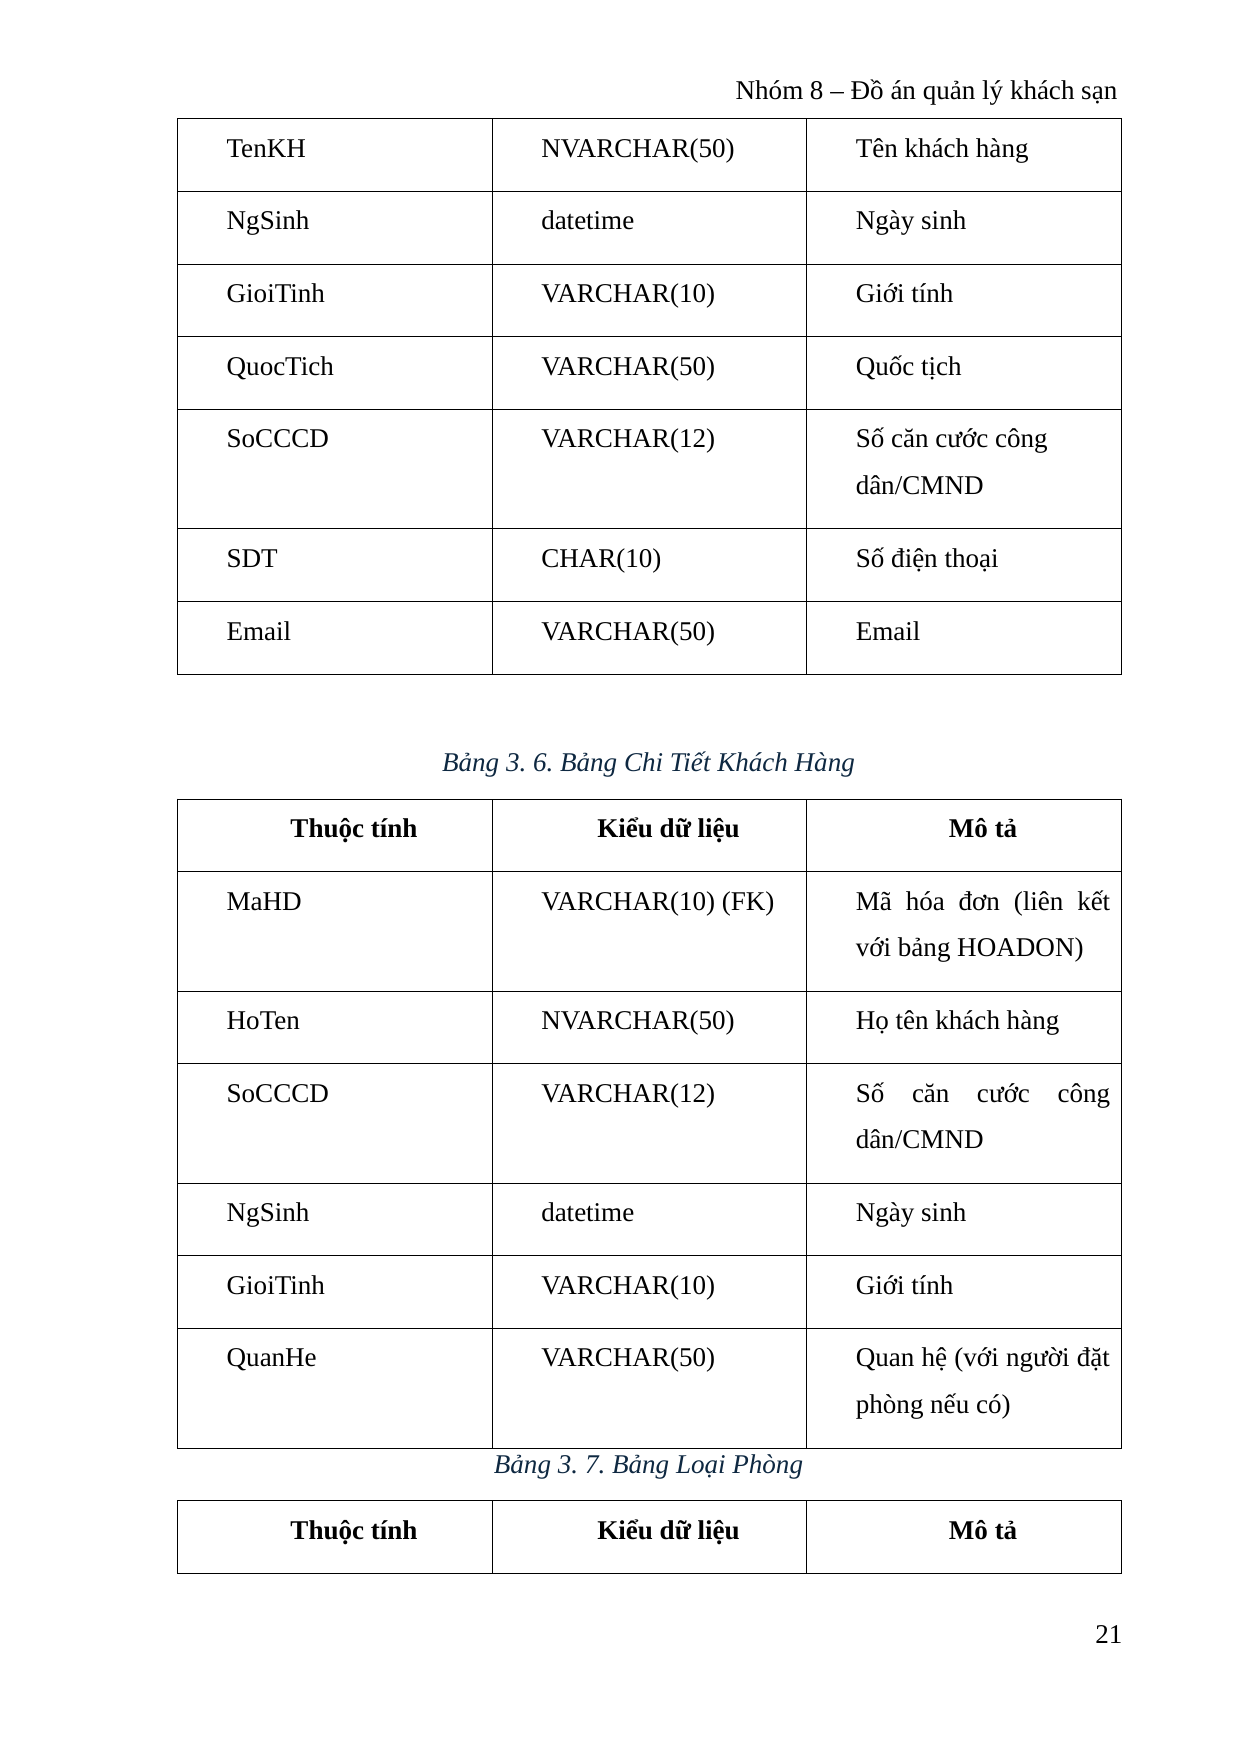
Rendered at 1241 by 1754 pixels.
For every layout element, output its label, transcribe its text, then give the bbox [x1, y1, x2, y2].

table_cell VARCHAR(10) [493, 1256, 806, 1328]
table_cell Số điện thoại [807, 529, 1121, 601]
table_cell NgSinh [178, 192, 492, 263]
table_cell VARCHAR(10) [493, 265, 806, 336]
table_cell VARCHAR(50) [493, 602, 806, 674]
table_cell Giới tính [807, 265, 1121, 336]
table_header Thuộc tính [178, 800, 492, 871]
table_cell Email [807, 602, 1121, 674]
table_cell GioiTinh [178, 265, 492, 336]
table_cell GioiTinh [178, 1256, 492, 1328]
table_cell Quốc tịch [807, 337, 1121, 409]
table_cell SoCCCD [178, 410, 492, 528]
table_cell HoTen [178, 992, 492, 1063]
table_cell MaHD [178, 872, 492, 991]
table_cell Ngày sinh [807, 1184, 1121, 1255]
text Bảng 3. 7. Bảng Loại Phòng [177, 1449, 1122, 1479]
table_cell CHAR(10) [493, 529, 806, 601]
table_header Thuộc tính [178, 1501, 492, 1573]
table_cell Ngày sinh [807, 192, 1121, 263]
table_cell VARCHAR(10) (FK) [493, 872, 806, 991]
table_cell datetime [493, 1184, 806, 1255]
table_cell NVARCHAR(50) [493, 119, 806, 191]
table_cell Tên khách hàng [807, 119, 1121, 191]
table_header Kiểu dữ liệu [493, 1501, 806, 1573]
table_cell QuocTich [178, 337, 492, 409]
table_cell Họ tên khách hàng [807, 992, 1121, 1063]
table_cell Mã hóa đơn (liên kết với bảng HOADON) [807, 872, 1121, 991]
table_cell VARCHAR(12) [493, 1064, 806, 1183]
table_cell Quan hệ (với người đặt phòng nếu có) [807, 1329, 1121, 1447]
table_cell datetime [493, 192, 806, 263]
table_cell VARCHAR(50) [493, 337, 806, 409]
table_cell VARCHAR(50) [493, 1329, 806, 1447]
table_cell NVARCHAR(50) [493, 992, 806, 1063]
table_cell TenKH [178, 119, 492, 191]
table_header Mô tả [807, 800, 1121, 871]
table_header Kiểu dữ liệu [493, 800, 806, 871]
table_cell NgSinh [178, 1184, 492, 1255]
text Bảng 3. 6. Bảng Chi Tiết Khách Hàng [177, 746, 1122, 778]
table_cell Số căn cước công dân/CMND [807, 410, 1121, 528]
table_cell SoCCCD [178, 1064, 492, 1183]
table_cell QuanHe [178, 1329, 492, 1447]
table_cell VARCHAR(12) [493, 410, 806, 528]
table_header Mô tả [807, 1501, 1121, 1573]
table_cell Số căn cước công dân/CMND [807, 1064, 1121, 1183]
table_cell SDT [178, 529, 492, 601]
table_cell Email [178, 602, 492, 674]
table_cell Giới tính [807, 1256, 1121, 1328]
